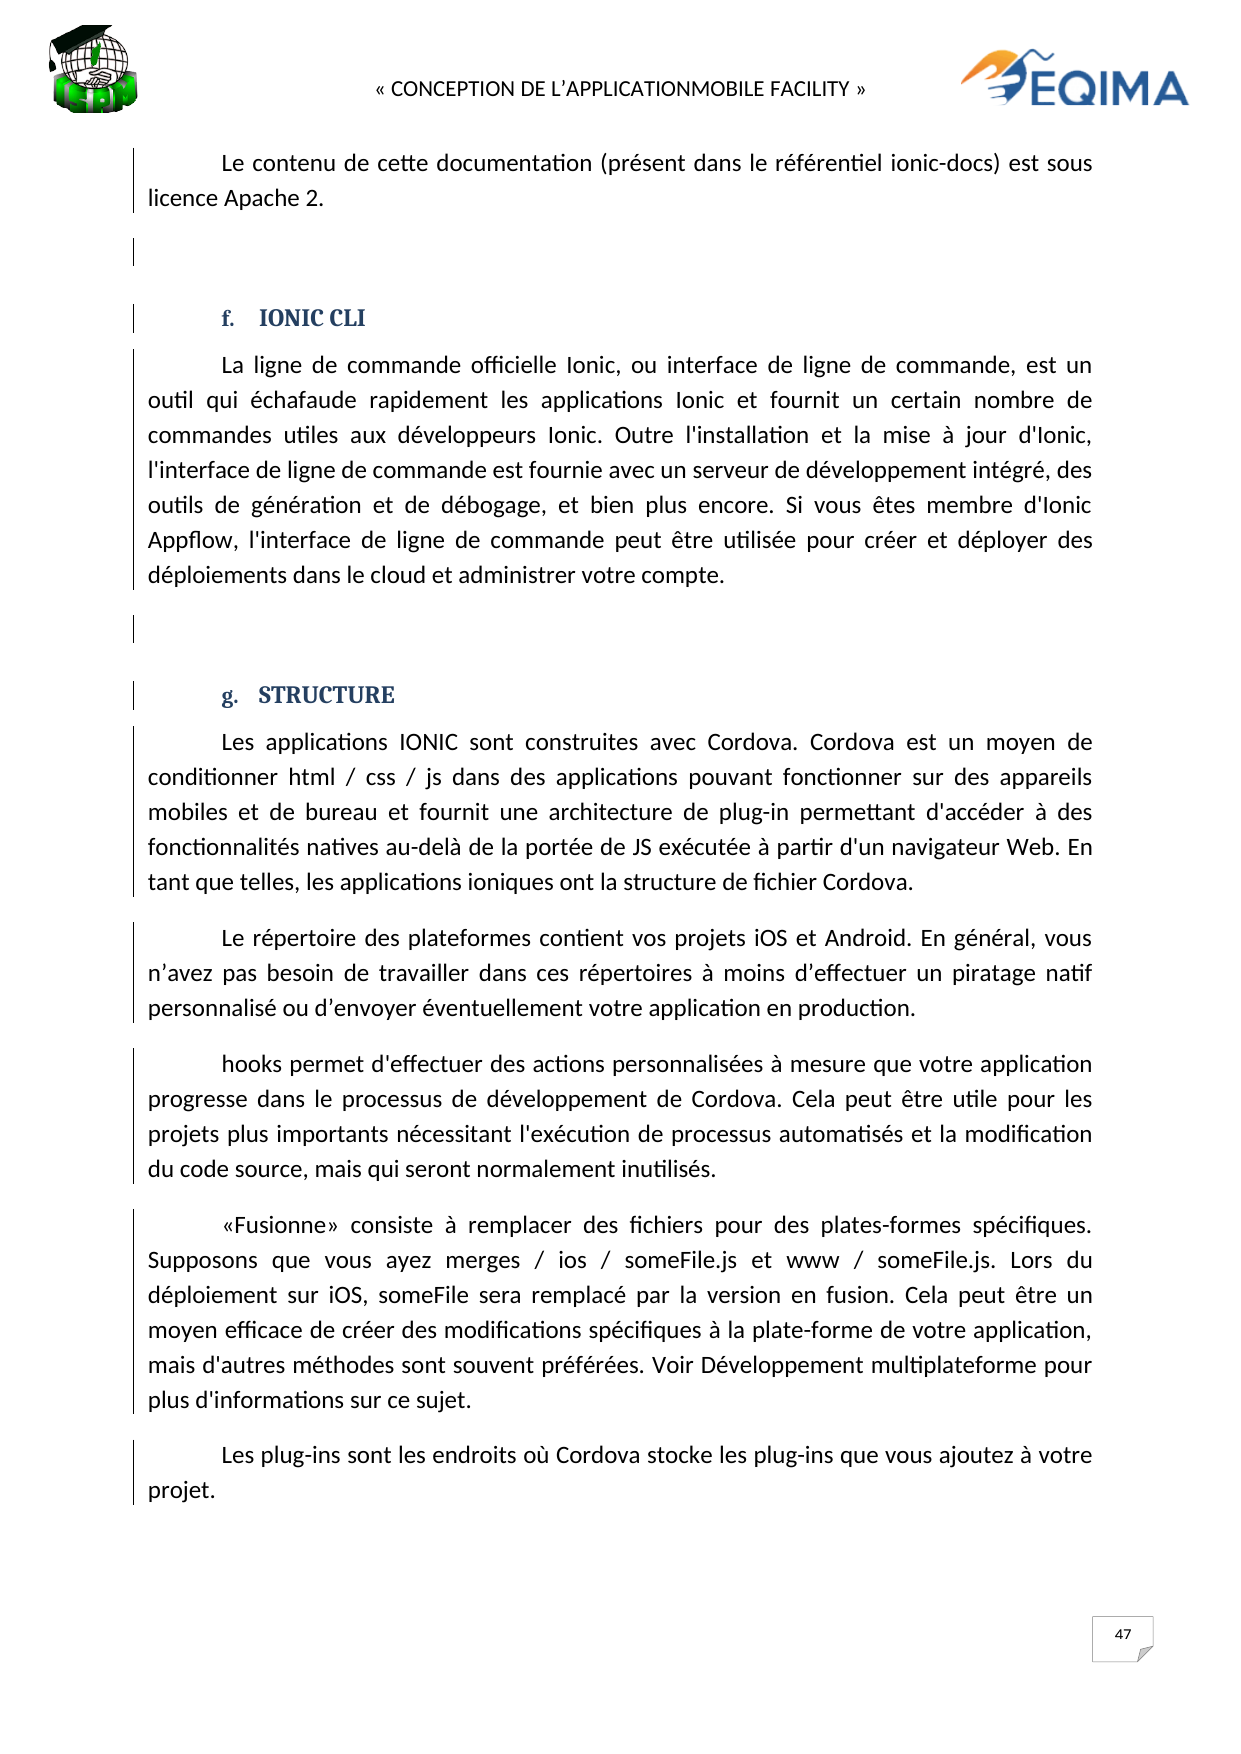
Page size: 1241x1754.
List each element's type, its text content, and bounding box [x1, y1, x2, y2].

picture [961, 48, 1191, 105]
text «Fusionne» consiste à remplacer des fichiers pour des plates-formes spécifiques. Supposons que vous ayez merges / ios / someFile.js et www / someFile.js. Lors du déploiement sur iOS, someFile sera remplacé par la version en fusion. Cela peut être un moyen efficace de créer des modifications spécifiques à la plate-forme de votre application, mais d'autres méthodes sont souvent préférées. Voir Développement multiplateforme pour plus d'informations sur ce sujet. [148, 1209, 1093, 1414]
text Les plug-ins sont les endroits où Cordova stocke les plug-ins que vous ajoutez à votre projet. [148, 1440, 1093, 1505]
subtitle IONIC CLI [221, 304, 1093, 333]
picture [48, 25, 138, 113]
text Le répertoire des plateformes contient vos projets iOS et Android. En général, vous n’avez pas besoin de travailler dans ces répertoires à moins d’effectuer un piratage natif personnalisé ou d’envoyer éventuellement votre application en production. [148, 922, 1093, 1023]
subtitle STRUCTURE [221, 681, 1093, 709]
text Les applications IONIC sont construites avec Cordova. Cordova est un moyen de conditionner html / css / js dans des applications pouvant fonctionner sur des appareils mobiles et de bureau et fournit une architecture de plug-in permettant d'accéder à des fonctionnalités natives au-delà de la portée de JS exécutée à partir d'un navigateur Web. En tant que telles, les applications ioniques ont la structure de fichier Cordova. [148, 726, 1093, 897]
text La ligne de commande officielle Ionic, ou interface de ligne de commande, est un outil qui échafaude rapidement les applications Ionic et fournit un certain nombre de commandes utiles aux développeurs Ionic. Outre l'installation et la mise à jour d'Ionic, l'interface de ligne de commande est fournie avec un serveur de développement intégré, des outils de génération et de débogage, et bien plus encore. Si vous êtes membre d'Ionic Appflow, l'interface de ligne de commande peut être utilisée pour créer et déployer des déploiements dans le cloud et administrer votre compte. [148, 349, 1093, 590]
text hooks permet d'effectuer des actions personnalisées à mesure que votre application progresse dans le processus de développement de Cordova. Cela peut être utile pour les projets plus importants nécessitant l'exécution de processus automatisés et la modification du code source, mais qui seront normalement inutilisés. [148, 1048, 1093, 1183]
text Le contenu de cette documentation (présent dans le référentiel ionic-docs) est sous licence Apache 2. [148, 148, 1093, 213]
